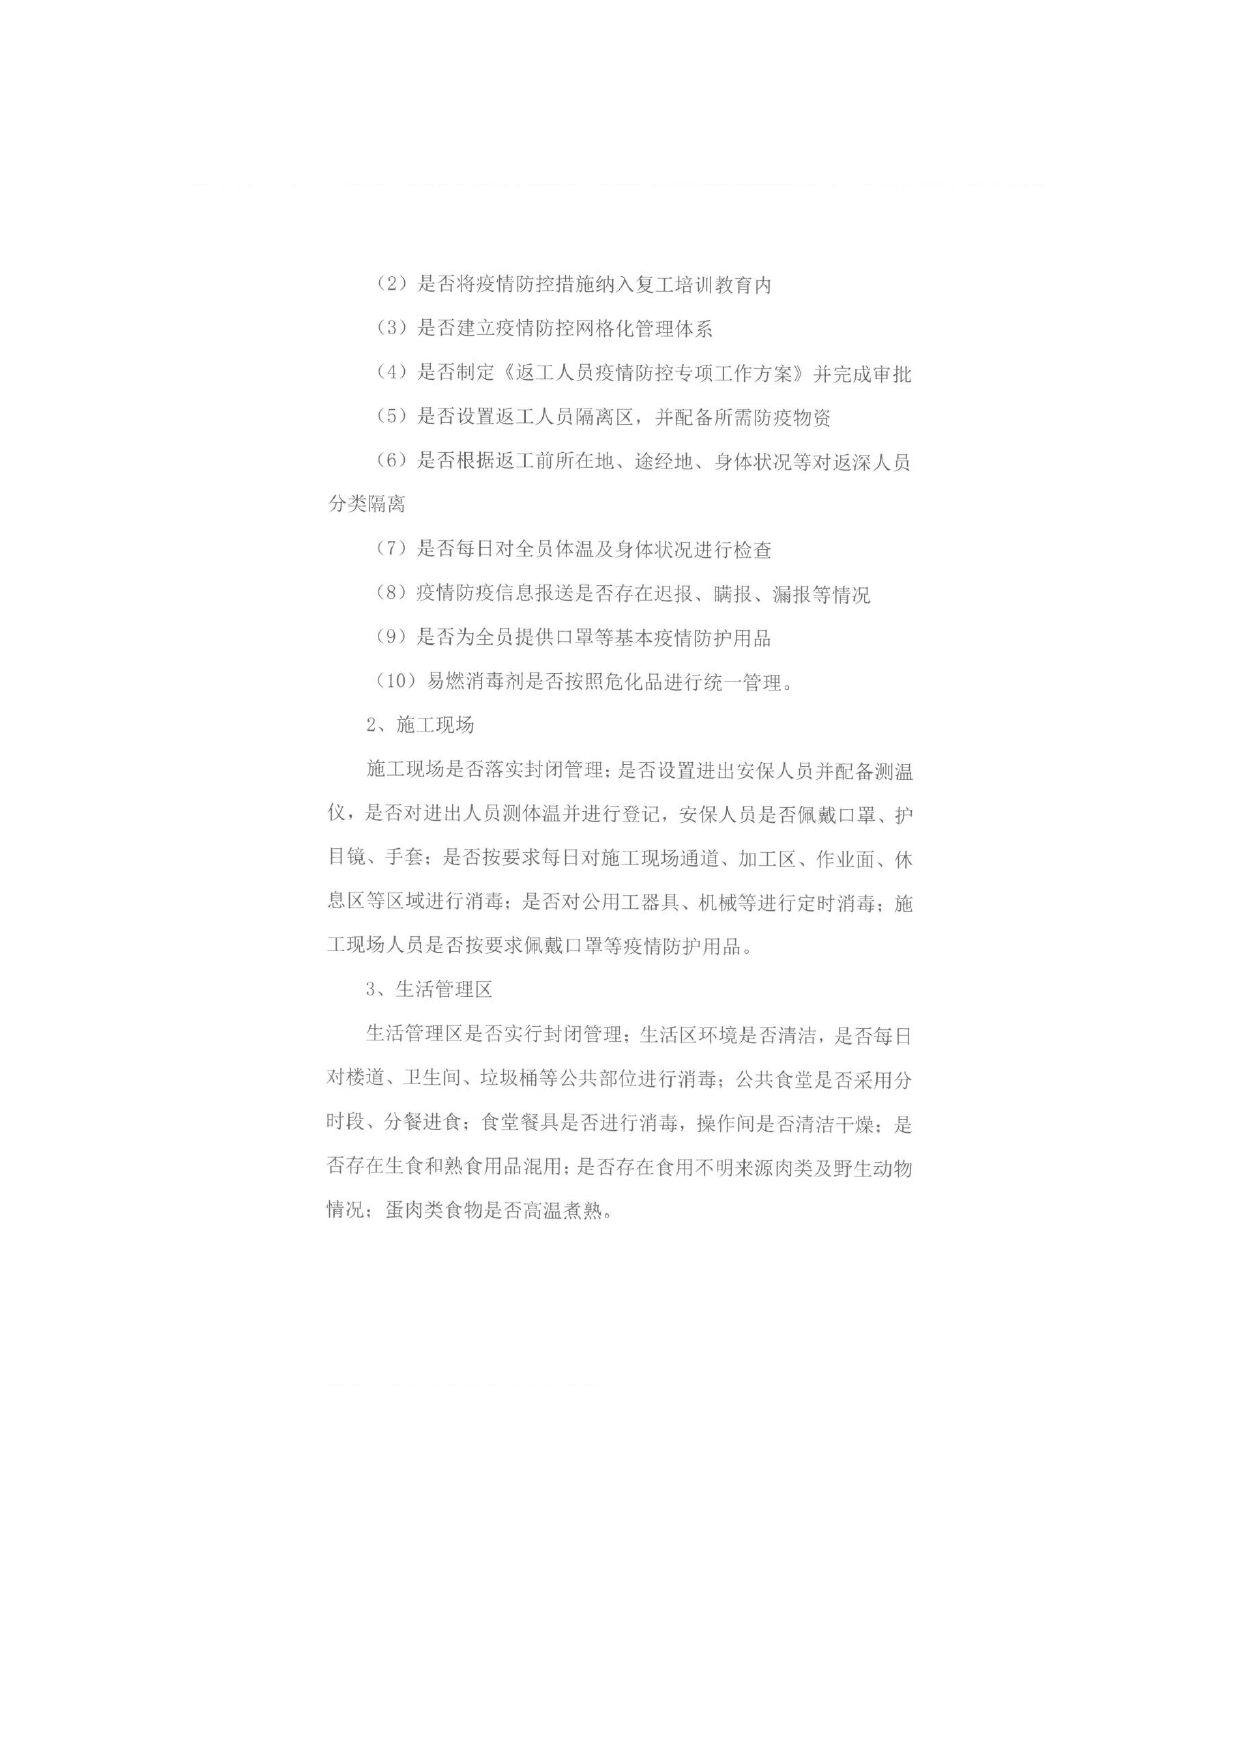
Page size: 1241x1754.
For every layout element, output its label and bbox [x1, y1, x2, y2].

picture [187, 162, 1052, 1385]
